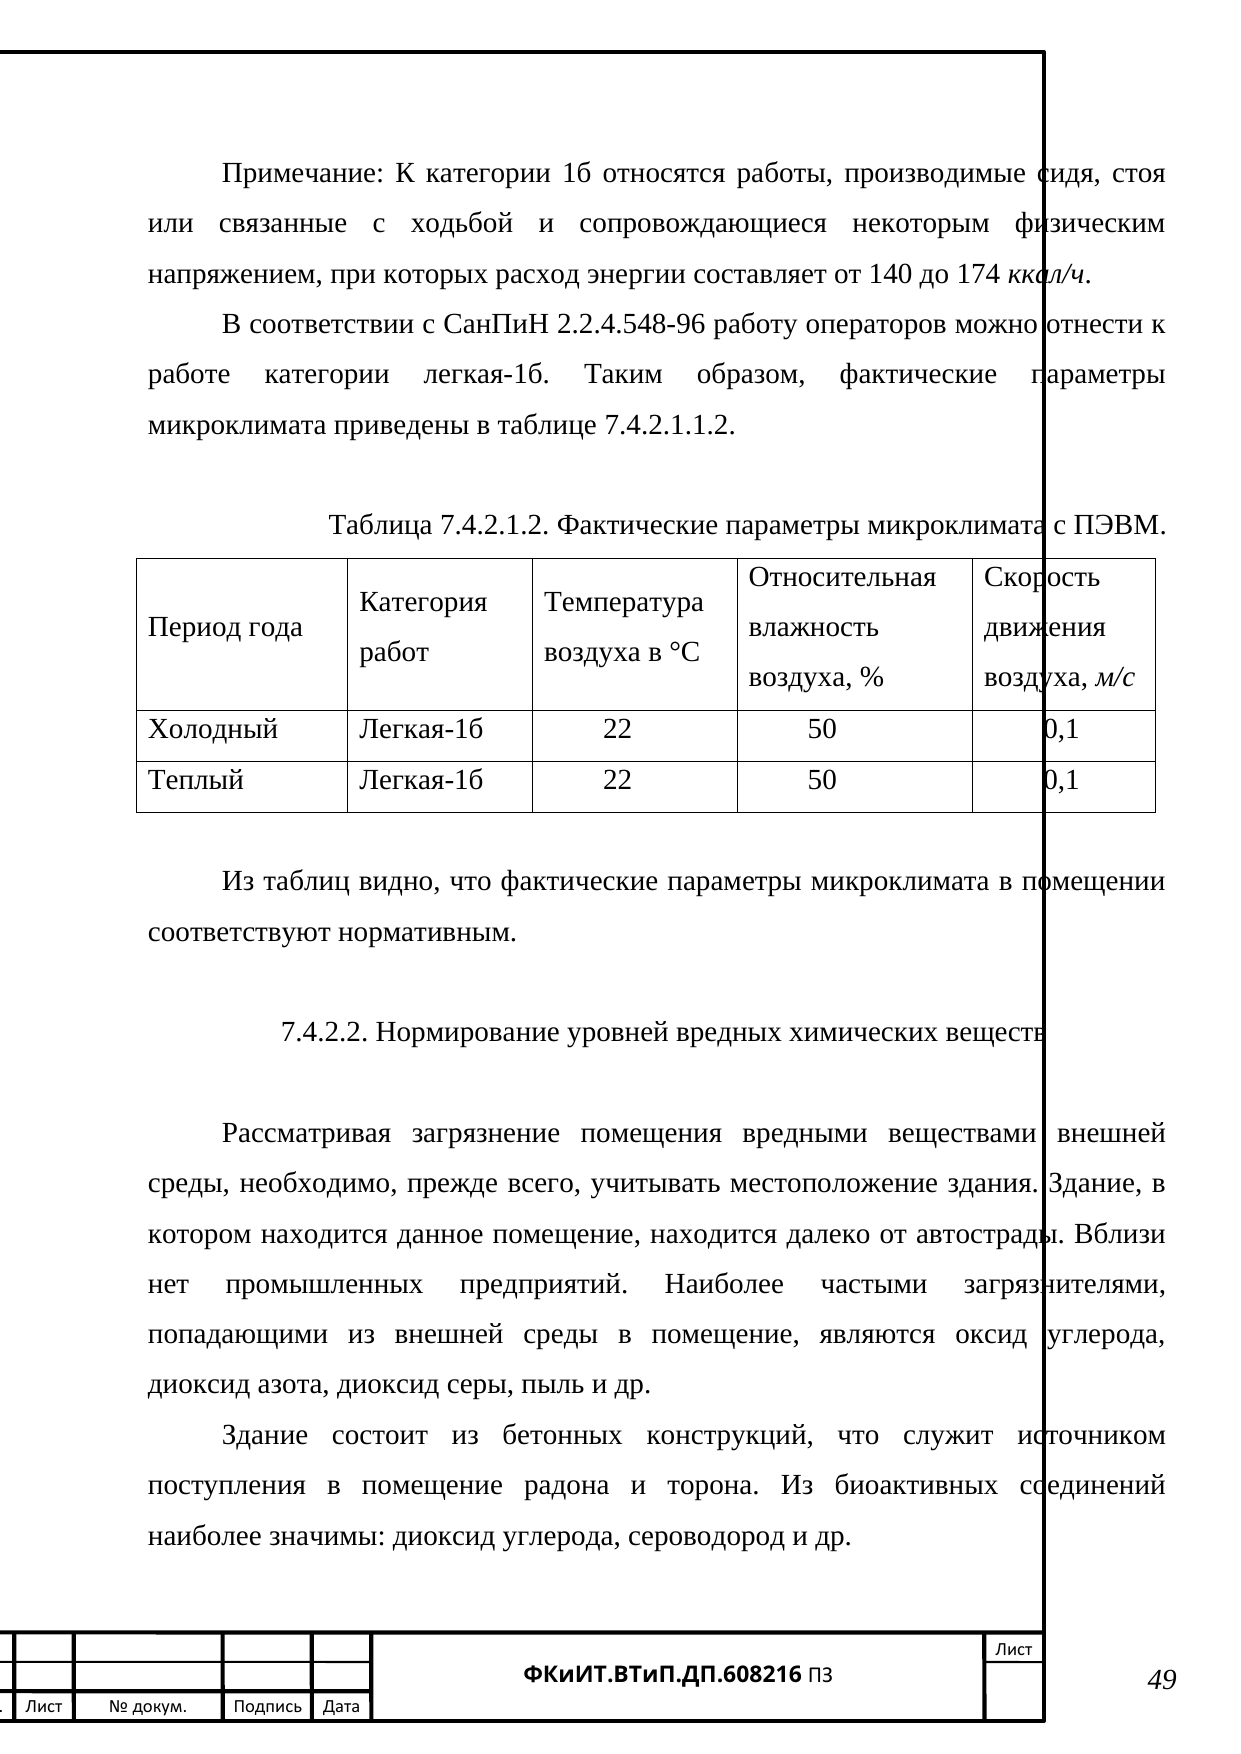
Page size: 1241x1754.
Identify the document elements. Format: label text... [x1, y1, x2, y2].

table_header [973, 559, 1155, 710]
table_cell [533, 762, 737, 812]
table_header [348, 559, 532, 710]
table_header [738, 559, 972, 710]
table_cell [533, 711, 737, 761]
text Здание состоит из бетонных конструкций, что служит источником поступления в помещение радона и торона. Из биоактивных соединений наиболее значимы: диоксид углерода, сероводород и др. [148, 1417, 1167, 1551]
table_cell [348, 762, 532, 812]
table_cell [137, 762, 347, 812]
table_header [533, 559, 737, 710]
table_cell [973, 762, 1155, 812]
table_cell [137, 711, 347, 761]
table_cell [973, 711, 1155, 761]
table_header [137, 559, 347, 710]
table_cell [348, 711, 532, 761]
text В соответствии с СанПиН 2.2.4.548-96 работу операторов можно отнести к работе категории легкая-1б. Таким образом, фактические параметры микроклимата приведены в таблице 7.4.2.1.1.2. [148, 306, 1167, 440]
text 7.4.2.2. Нормирование уровней вредных химических веществ [207, 1014, 1167, 1048]
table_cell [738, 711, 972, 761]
text Из таблиц видно, что фактические параметры микроклимата в помещении соответствуют нормативным. [148, 863, 1167, 947]
text Примечание: К категории 1б относятся работы, производимые сидя, стоя или связанные с ходьбой и сопровождающиеся некоторым физическим напряжением, при которых расход энергии составляет от 140 до 174 ккал/ч. [148, 155, 1167, 289]
text Рассматривая загрязнение помещения вредными веществами внешней среды, необходимо, прежде всего, учитывать местоположение здания. Здание, в котором находится данное помещение, находится далеко от автострады. Вблизи нет промышленных предприятий. Наиболее частыми загрязнителями, попадающими из внешней среды в помещение, являются оксид углерода, диоксид азота, диоксид серы, пыль и др. [148, 1115, 1167, 1400]
text Таблица 7.4.2.1.2. Фактические параметры микроклимата с ПЭВМ. [207, 507, 1167, 541]
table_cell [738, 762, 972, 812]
